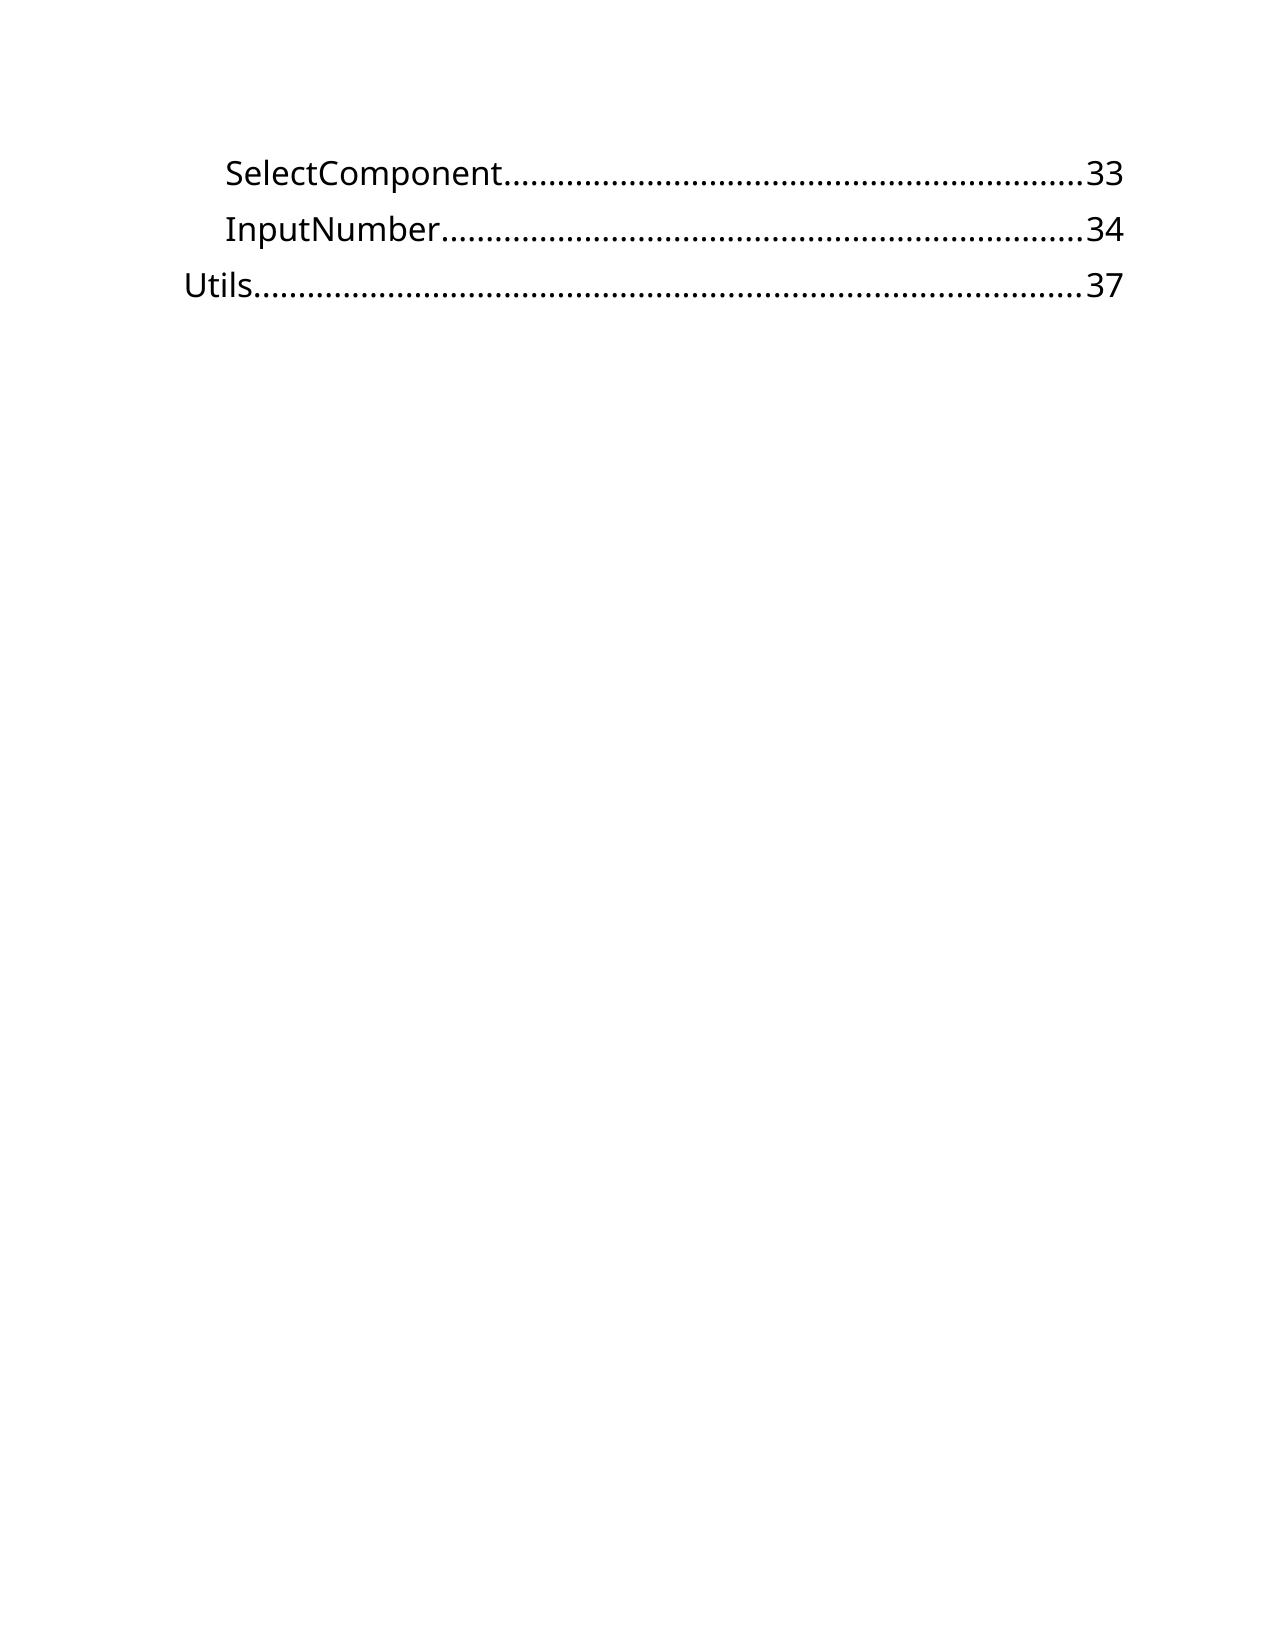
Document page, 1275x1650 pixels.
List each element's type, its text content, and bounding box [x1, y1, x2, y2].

text Utils 37 [183, 262, 1125, 307]
text InputNumber 34 [217, 206, 1125, 251]
text SelectComponent 33 [217, 150, 1125, 195]
